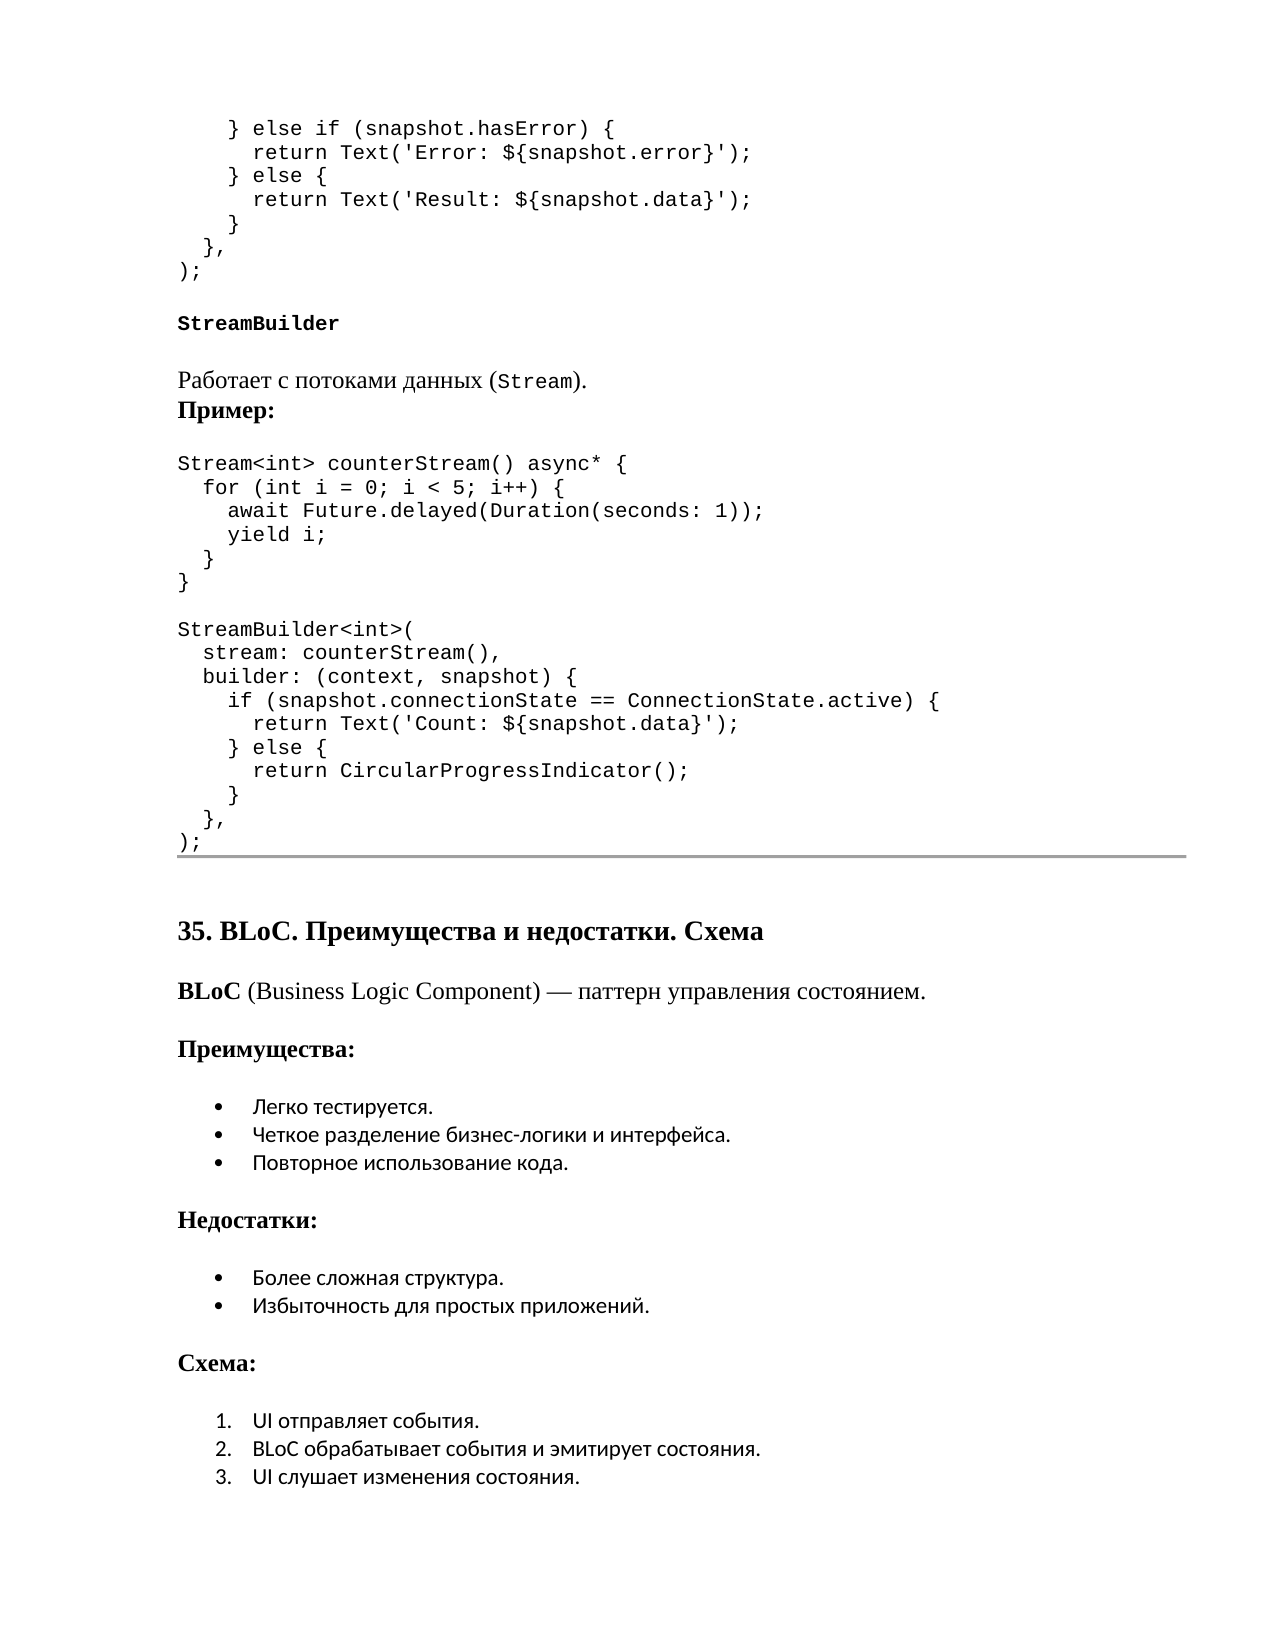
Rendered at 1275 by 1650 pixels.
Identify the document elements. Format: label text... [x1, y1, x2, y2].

text for (int i = 0; i < 5; i++) { [177, 477, 1186, 500]
subtitle 35. BLoC. Преимущества и недостатки. Схема [177, 914, 1186, 947]
text } else { [177, 737, 1186, 761]
text yield i; [177, 524, 1186, 548]
text if (snapshot.connectionState == ConnectionState.active) { [177, 689, 1186, 713]
text } else { [177, 165, 1186, 189]
list UI слушает изменения состояния. [215, 1462, 1186, 1490]
text ); [177, 831, 1186, 855]
list UI отправляет события. [215, 1406, 1186, 1434]
text } [177, 213, 1186, 236]
text return Text('Error: ${snapshot.error}'); [177, 142, 1186, 165]
list Четкое разделение бизнес-логики и интерфейса. [215, 1120, 1186, 1148]
list Более сложная структура. [215, 1263, 1186, 1291]
text ); [177, 260, 1186, 284]
text }, [177, 808, 1186, 831]
text return Text('Count: ${snapshot.data}'); [177, 713, 1186, 737]
text StreamBuilder<int>( [177, 619, 1186, 642]
text Stream<int> counterStream() async* { [177, 453, 1186, 477]
text } else if (snapshot.hasError) { [177, 118, 1186, 142]
subtitle StreamBuilder [177, 313, 1186, 336]
list Избыточность для простых приложений. [215, 1291, 1186, 1319]
text Недостатки: [177, 1205, 1186, 1234]
text } [177, 571, 1186, 595]
text } [177, 548, 1186, 571]
text } [177, 784, 1186, 808]
text return CircularProgressIndicator(); [177, 761, 1186, 784]
text builder: (context, snapshot) { [177, 666, 1186, 689]
text Преимущества: [177, 1034, 1186, 1063]
list BLoC обрабатывает события и эмитирует состояния. [215, 1434, 1186, 1462]
text await Future.delayed(Duration(seconds: 1)); [177, 500, 1186, 524]
text Схема: [177, 1348, 1186, 1377]
list Повторное использование кода. [215, 1148, 1186, 1176]
text stream: counterStream(), [177, 642, 1186, 666]
text return Text('Result: ${snapshot.data}'); [177, 189, 1186, 213]
text }, [177, 236, 1186, 260]
list Легко тестируется. [215, 1092, 1186, 1120]
text Работает с потоками данных (Stream). Пример: [177, 366, 1186, 424]
text BLoC (Business Logic Component) — паттерн управления состоянием. [177, 976, 1186, 1005]
